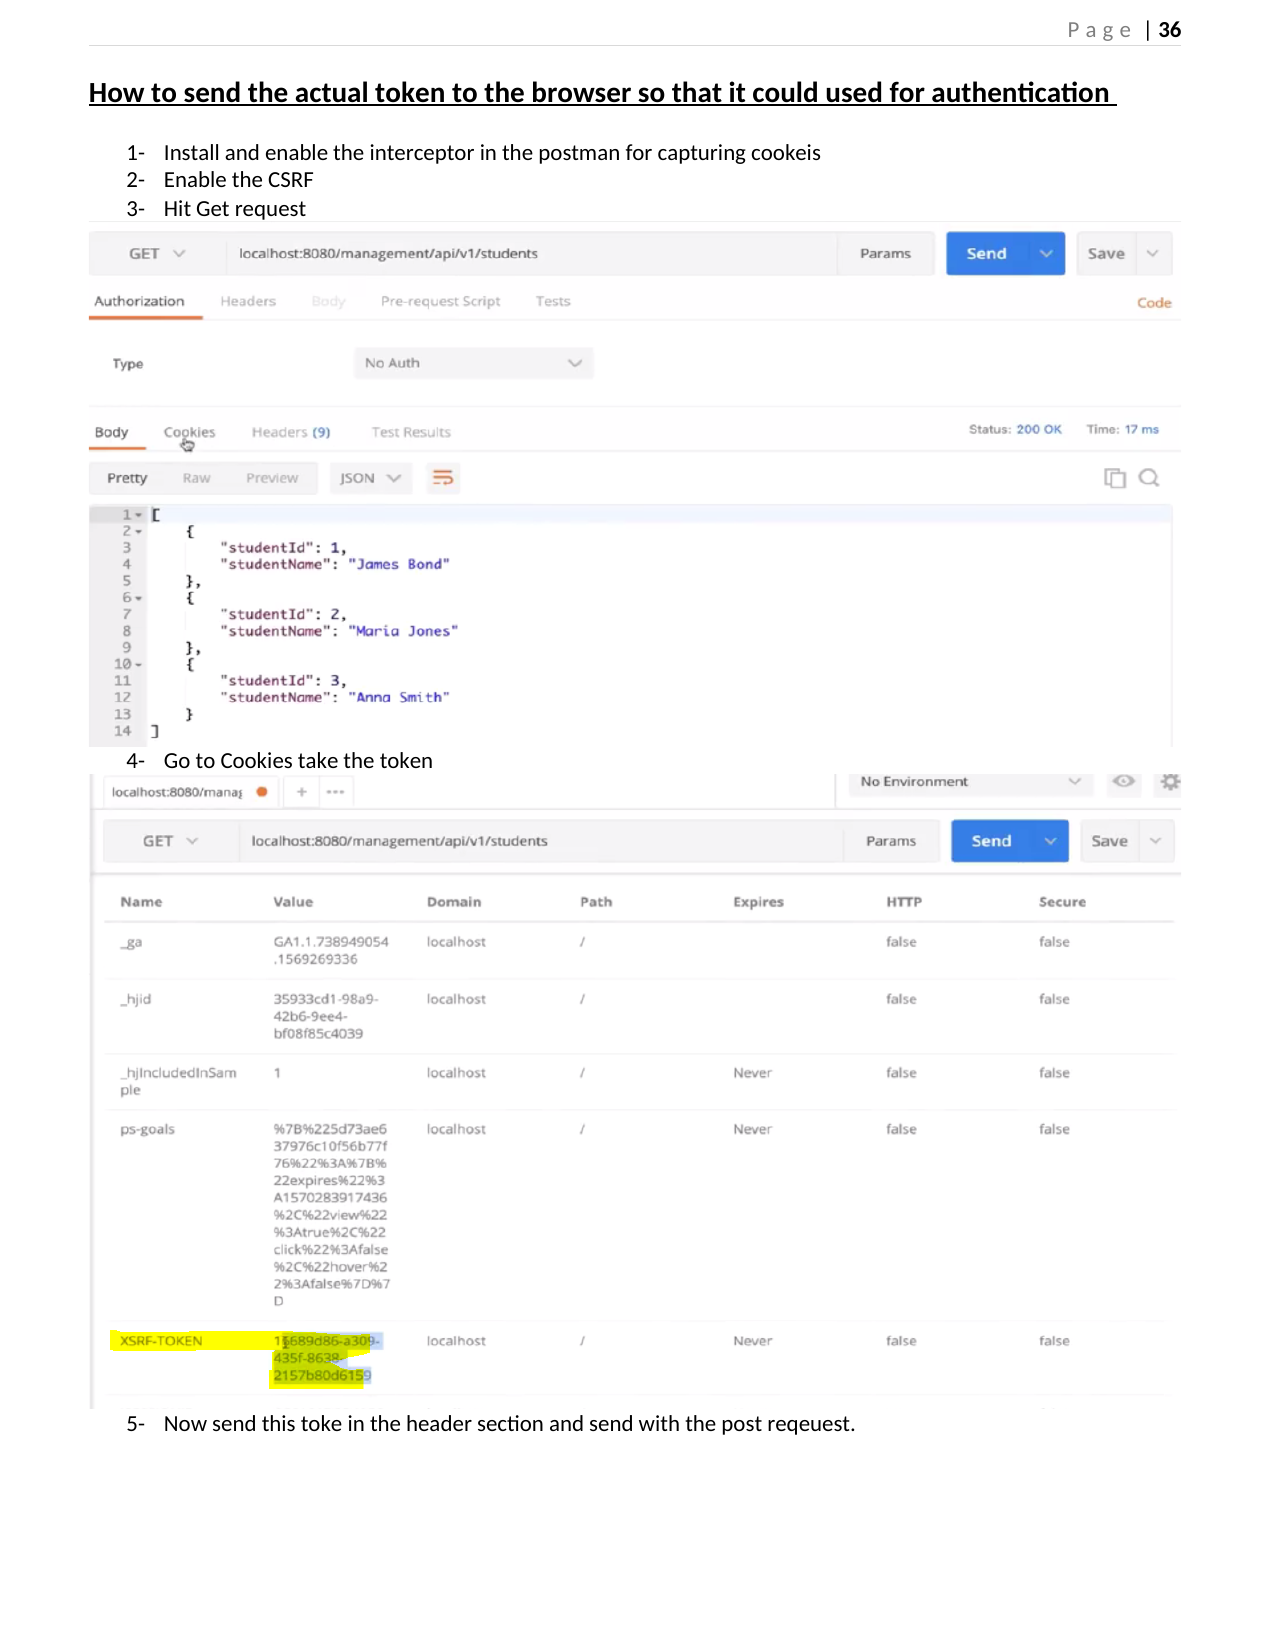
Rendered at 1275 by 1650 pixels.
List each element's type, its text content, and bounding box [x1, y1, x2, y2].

list Go to Cookies take the token [126, 747, 1181, 774]
list Enable the CSRF [126, 166, 1181, 194]
picture [88, 774, 1182, 1409]
list Hit Get request [126, 194, 1181, 221]
list Install and enable the interceptor in the postman for capturing cookeis [126, 138, 1181, 166]
picture [88, 221, 1182, 747]
text How to send the actual token to the browser so that it could used for authentication [89, 74, 1181, 109]
list Now send this toke in the header section and send with the post reqeuest. [126, 1409, 1181, 1437]
